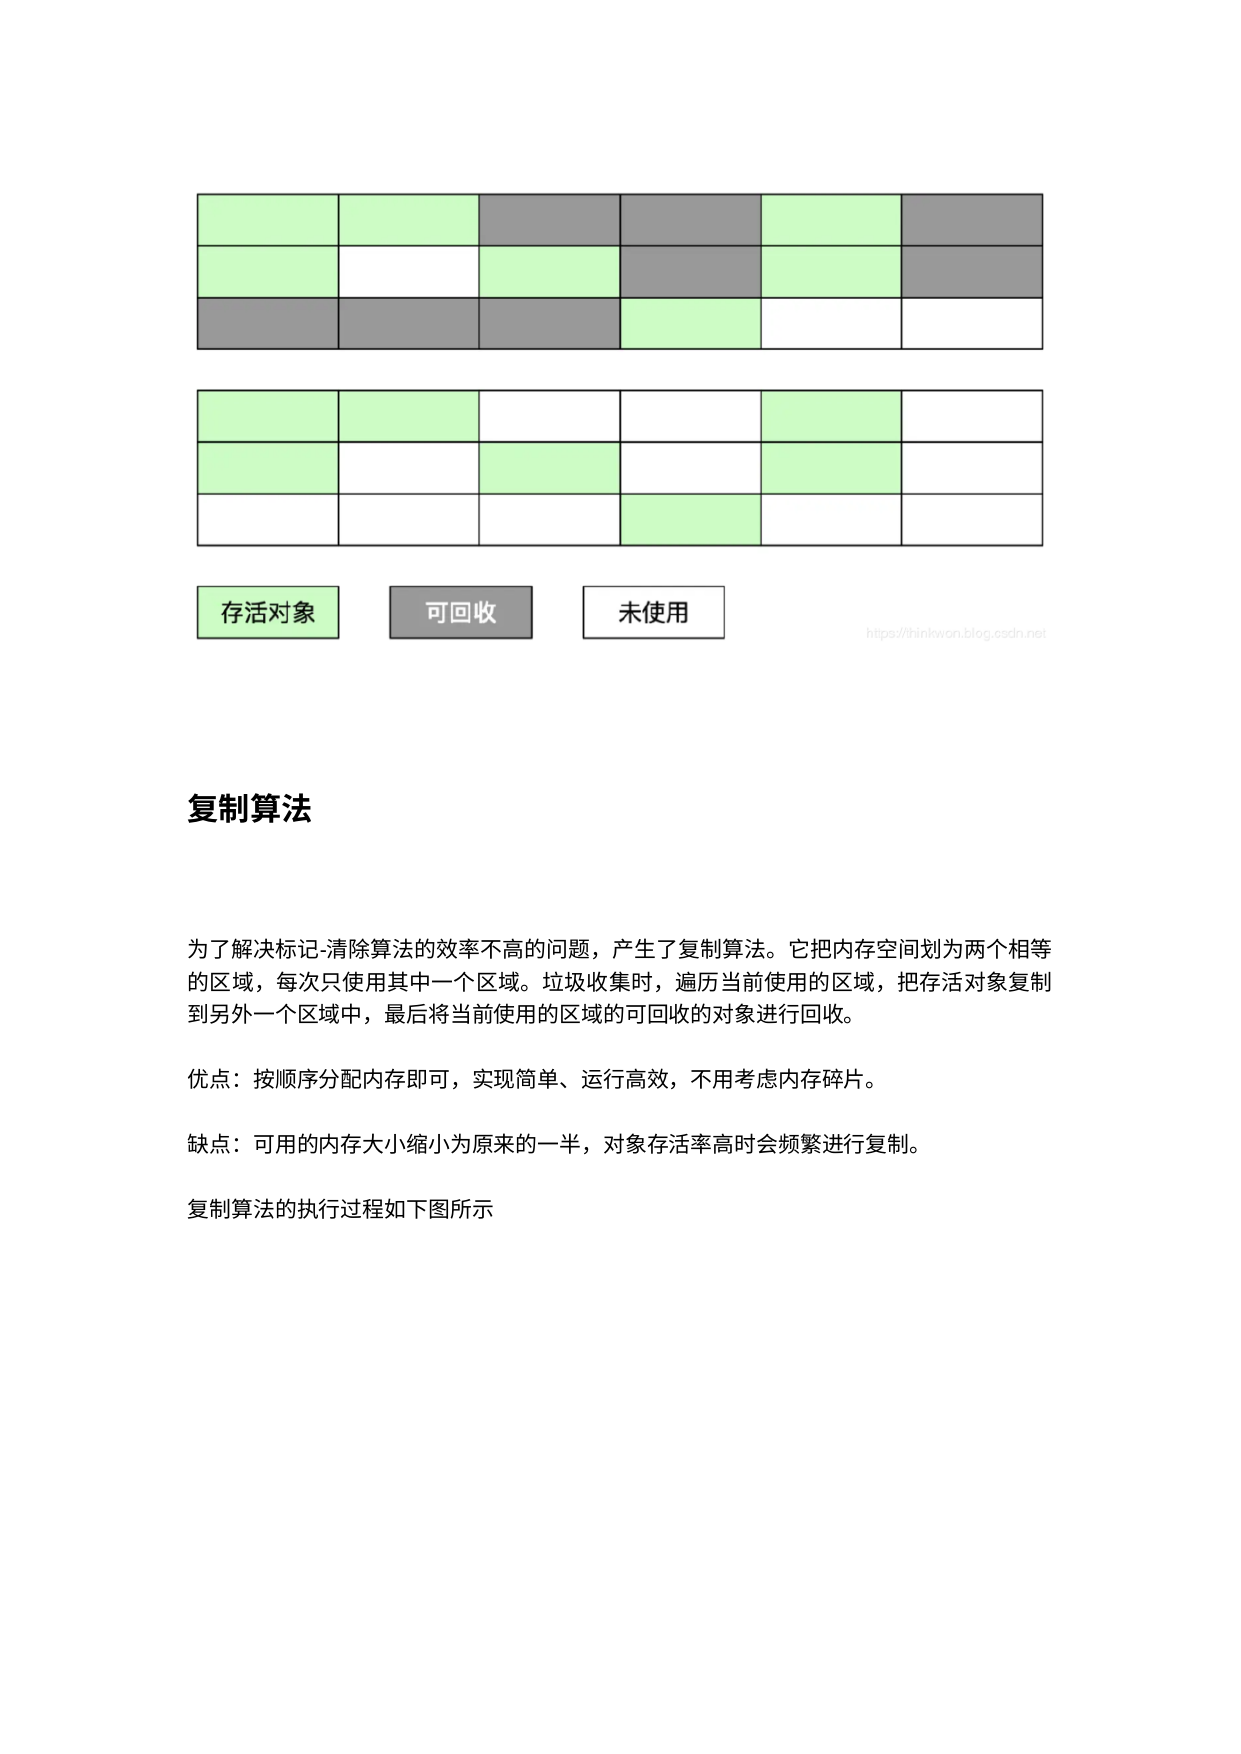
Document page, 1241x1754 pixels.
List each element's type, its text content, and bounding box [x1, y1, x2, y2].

picture [187, 162, 1053, 661]
text 为了解决标记-清除算法的效率不高的问题，产生了复制算法。它把内存空间划为两个相等的区域，每次只使用其中一个区域。垃圾收集时，遍历当前使用的区域，把存活对象复制到另外一个区域中，最后将当前使用的区域的可回收的对象进行回收。 [187, 932, 1053, 1029]
text 优点：按顺序分配内存即可，实现简单、运行高效，不用考虑内存碎片。 [187, 1062, 1053, 1094]
text 缺点：可用的内存大小缩小为原来的一半，对象存活率高时会频繁进行复制。 [187, 1127, 1053, 1159]
subtitle 复制算法 [187, 774, 1053, 839]
text 复制算法的执行过程如下图所示 [187, 1192, 1053, 1224]
